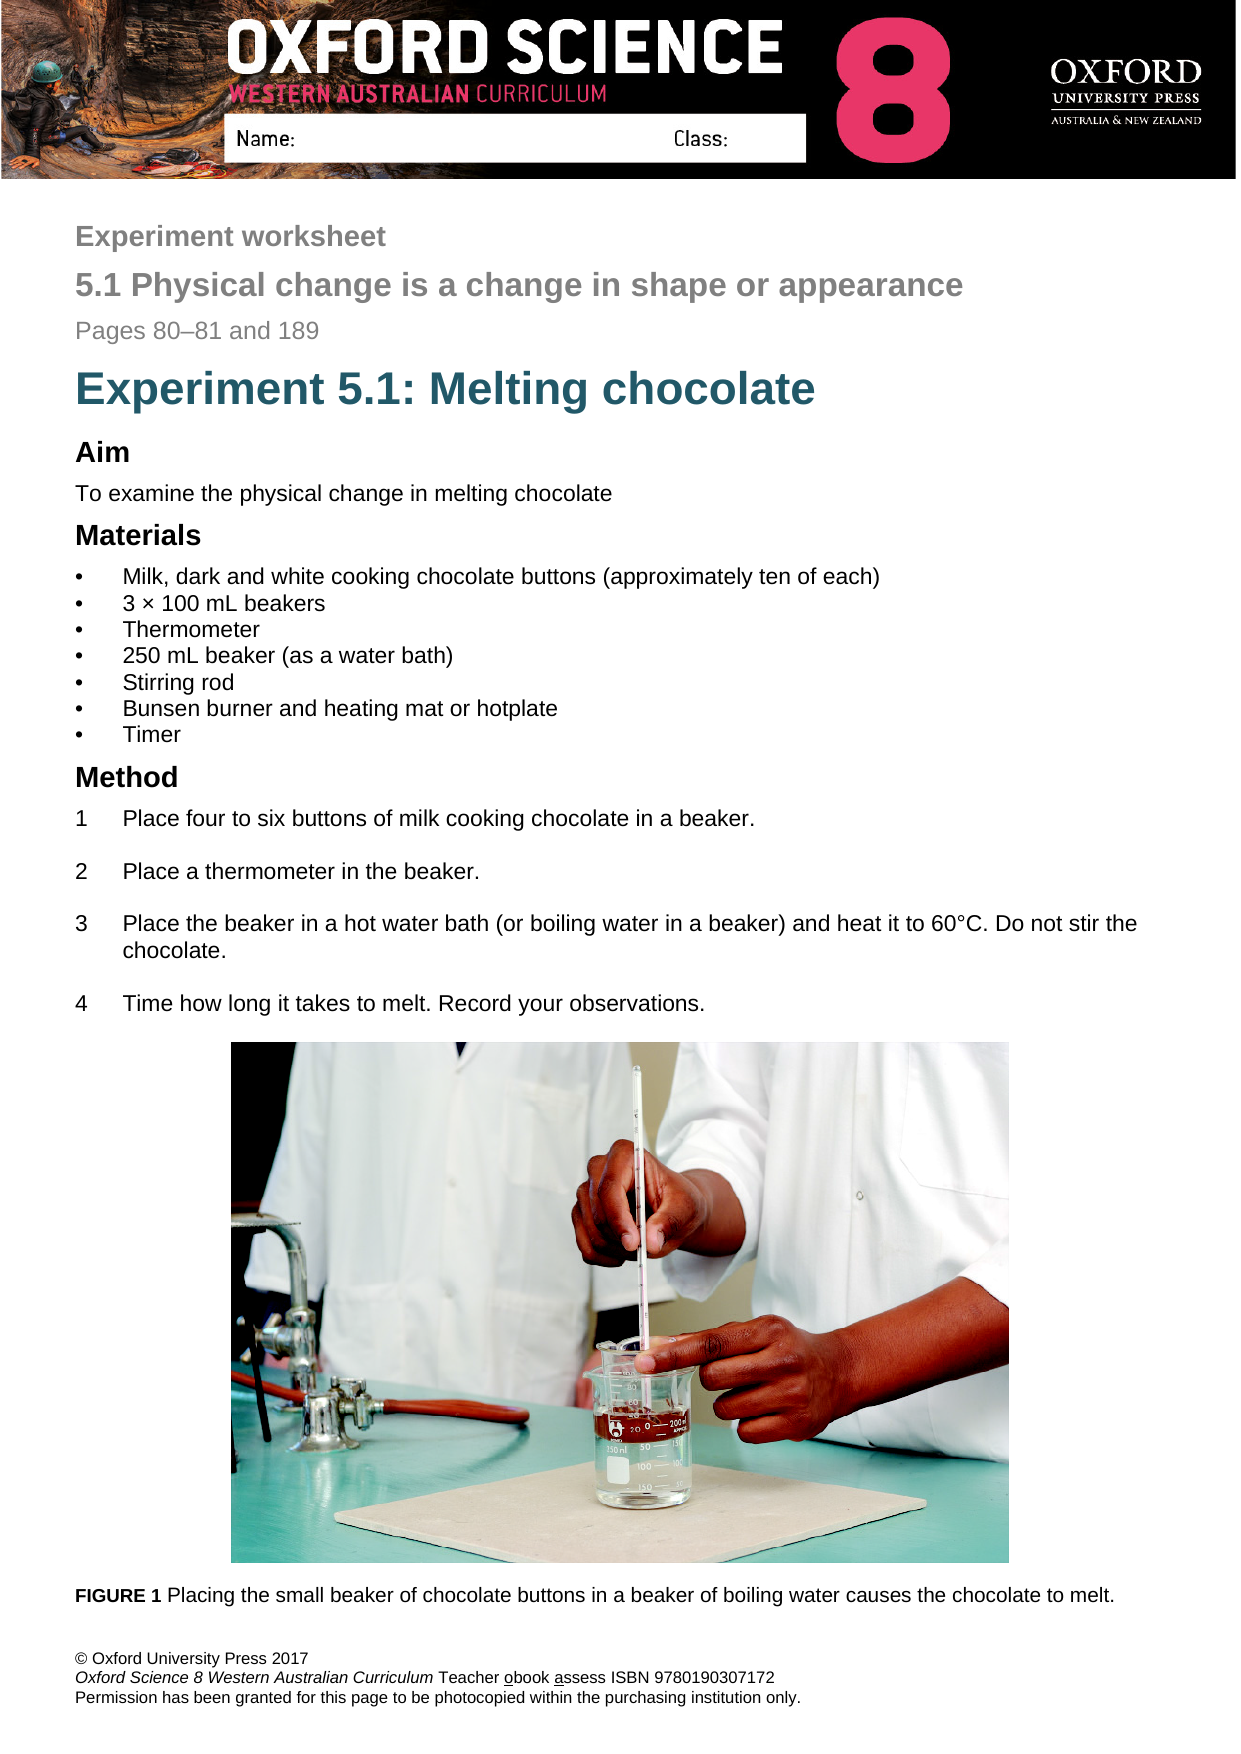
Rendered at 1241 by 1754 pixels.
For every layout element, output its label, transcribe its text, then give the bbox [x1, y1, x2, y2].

text Experiment worksheet [75, 219, 1165, 253]
text Pages 80–81 and 189 [75, 316, 1165, 345]
text Aim [75, 435, 1165, 468]
list • Stirring rod [75, 669, 1165, 695]
list 3 Place the beaker in a hot water bath (or boiling water in a beaker) and heat it to 60°C. Do not stir the chocolate. [75, 910, 1165, 963]
text Method [75, 760, 1165, 794]
picture [231, 1042, 1009, 1563]
picture [0, 0, 1236, 178]
text Materials [75, 518, 1165, 552]
list • 3 × 100 mL beakers [75, 589, 1165, 616]
list • Milk, dark and white cooking chocolate buttons (approximately ten of each) [75, 563, 1165, 589]
list • Thermometer [75, 616, 1165, 642]
list 1 Place four to six buttons of milk cooking chocolate in a beaker. [75, 805, 1165, 831]
list 4 Time how long it takes to melt. Record your observations. [75, 989, 1165, 1016]
list • Timer [75, 721, 1165, 748]
text To examine the physical change in melting chocolate [75, 479, 1165, 506]
list • Bunsen burner and heating mat or hotplate [75, 695, 1165, 721]
list • 250 mL beaker (as a water bath) [75, 642, 1165, 669]
text 5.1 Physical change is a change in shape or appearance [75, 265, 1165, 304]
text Figure 1 Placing the small beaker of chocolate buttons in a beaker of boiling water causes the chocolate to melt. [75, 1583, 1165, 1607]
text Experiment 5.1: Melting chocolate [75, 362, 1165, 414]
list 2 Place a thermometer in the beaker. [75, 858, 1165, 884]
